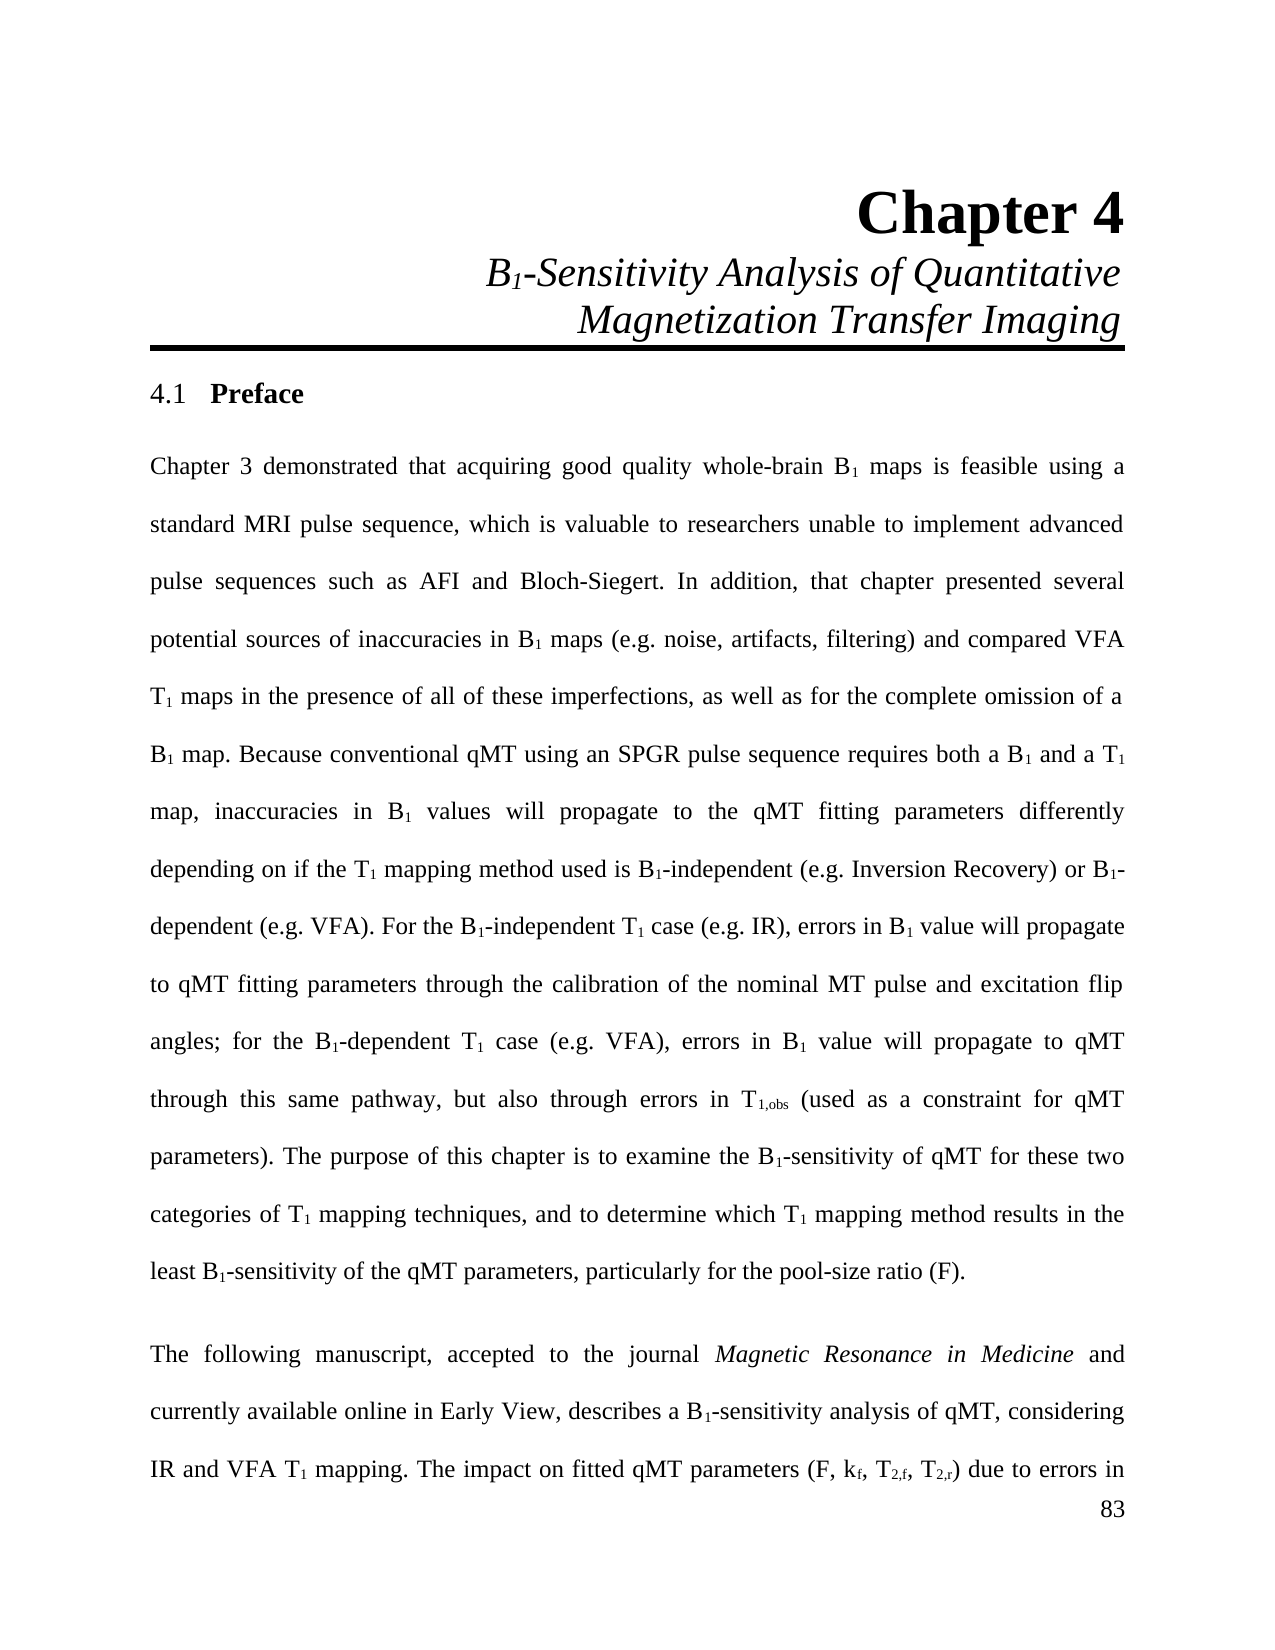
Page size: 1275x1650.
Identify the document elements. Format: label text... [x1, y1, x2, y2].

text Chapter 3 demonstrated that acquiring good quality whole-brain B1 maps is feasible using a standard MRI pulse sequence, which is valuable to researchers unable to implement advanced pulse sequences such as AFI and Bloch-Siegert. In addition, that chapter presented several potential sources of inaccuracies in B1 maps (e.g. noise, artifacts, filtering) and compared VFA T1 maps in the presence of all of these imperfections, as well as for the complete omission of a B1 map. Because conventional qMT using an SPGR pulse sequence requires both a B1 and a T1 map, inaccuracies in B1 values will propagate to the qMT fitting parameters differently depending on if the T1 mapping method used is B1-independent (e.g. Inversion Recovery) or B1-dependent (e.g. VFA). For the B1-independent T1 case (e.g. IR), errors in B1 value will propagate to qMT fitting parameters through the calibration of the nominal MT pulse and excitation flip angles; for the B1-dependent T1 case (e.g. VFA), errors in B1 value will propagate to qMT through this same pathway, but also through errors in T1,obs (used as a constraint for qMT parameters). The purpose of this chapter is to examine the B1-sensitivity of qMT for these two categories of T1 mapping techniques, and to determine which T1 mapping method results in the least B1-sensitivity of the qMT parameters, particularly for the pool-size ratio (F). [150, 451, 1125, 1285]
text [150, 1339, 1125, 1483]
subtitle Preface [150, 376, 1125, 410]
subtitle B1-Sensitivity Analysis of Quantitative Magnetization Transfer Imaging [150, 175, 1125, 345]
